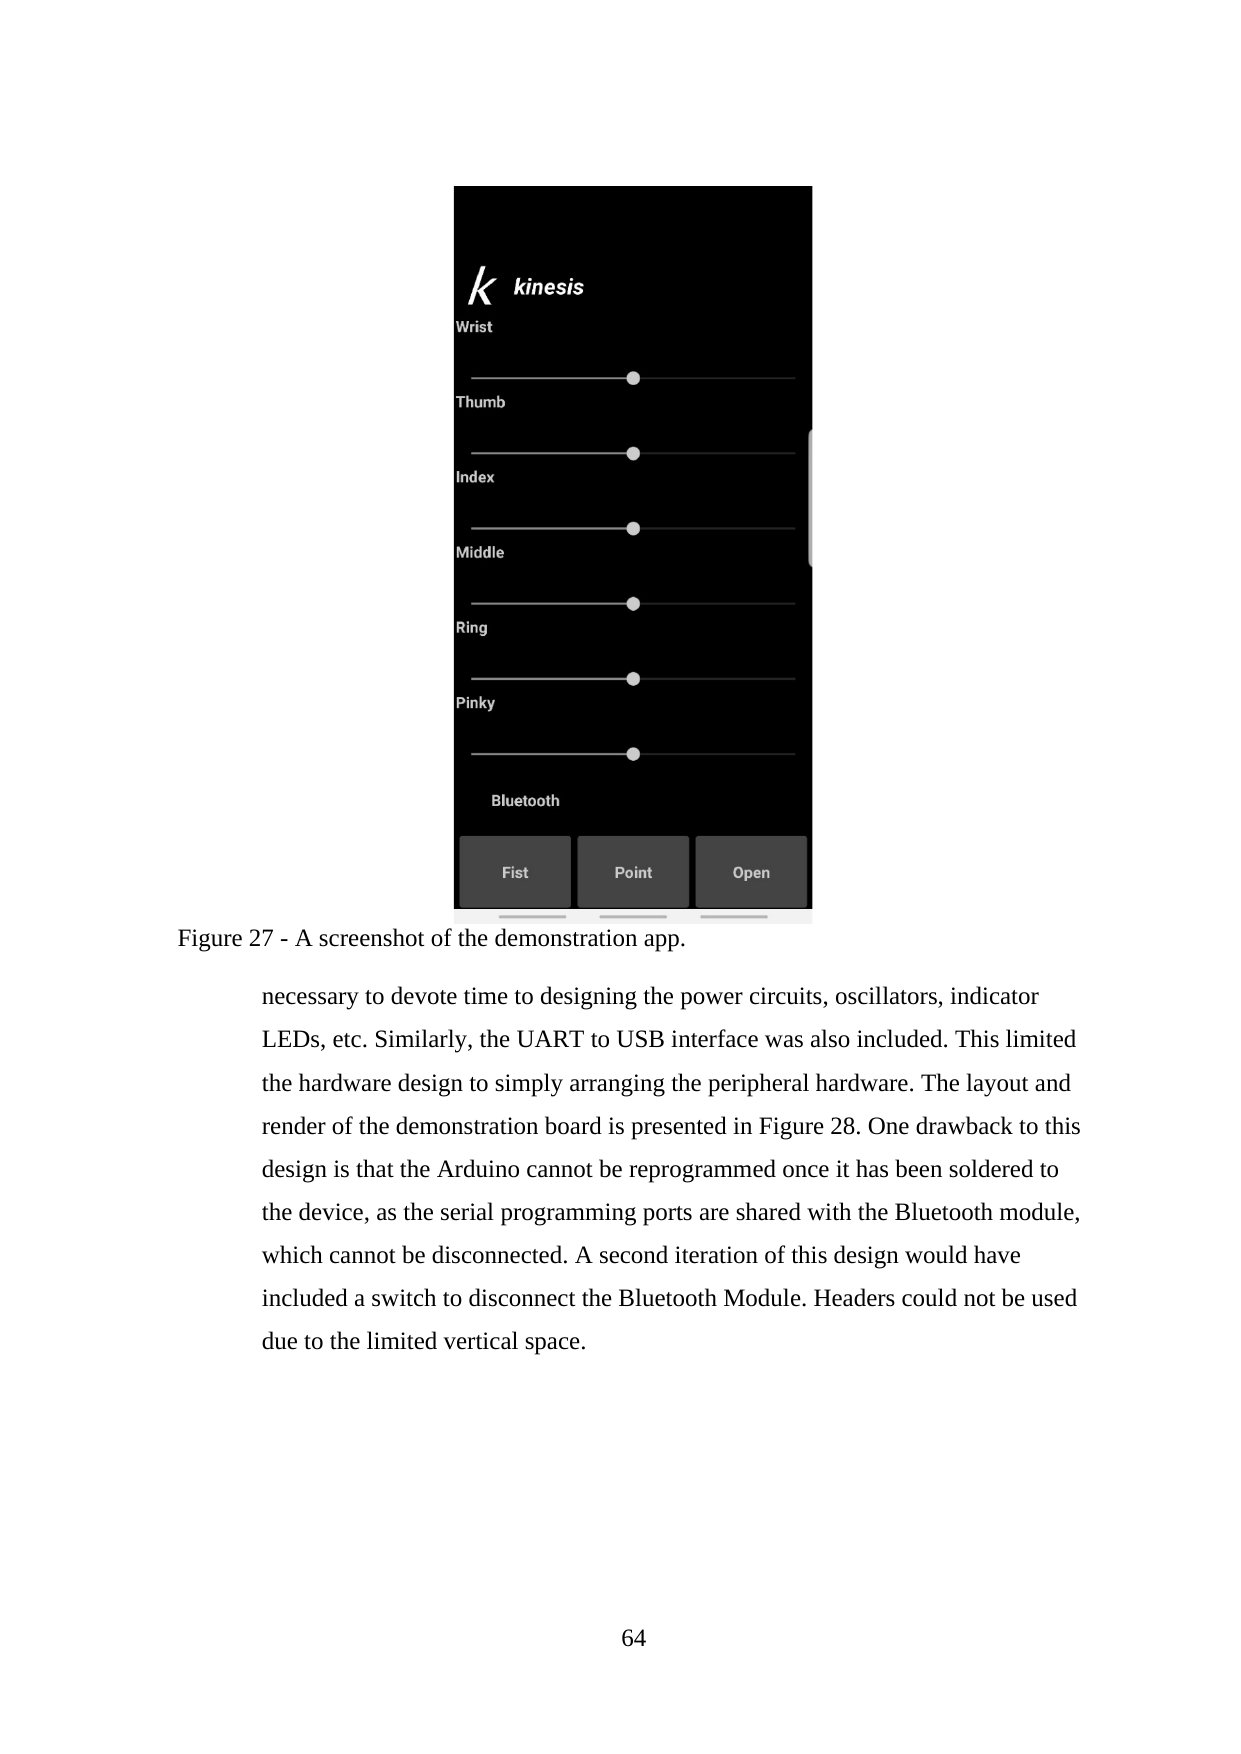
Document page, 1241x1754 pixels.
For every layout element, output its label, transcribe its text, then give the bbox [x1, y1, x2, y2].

picture [453, 186, 813, 924]
text necessary to devote time to designing the power circuits, oscillators, indicator LEDs, etc. Similarly, the UART to USB interface was also included. This limited the hardware design to simply arranging the peripheral hardware. The layout and render of the demonstration board is presented in Figure 26. One drawback to this design is that the Arduino cannot be reprogrammed once it has been soldered to the device, as the serial programming ports are shared with the Bluetooth module, which cannot be disconnected. A second iteration of this design would have included a switch to disconnect the Bluetooth Module. Headers could not be used due to the limited vertical space. [262, 981, 1090, 1355]
